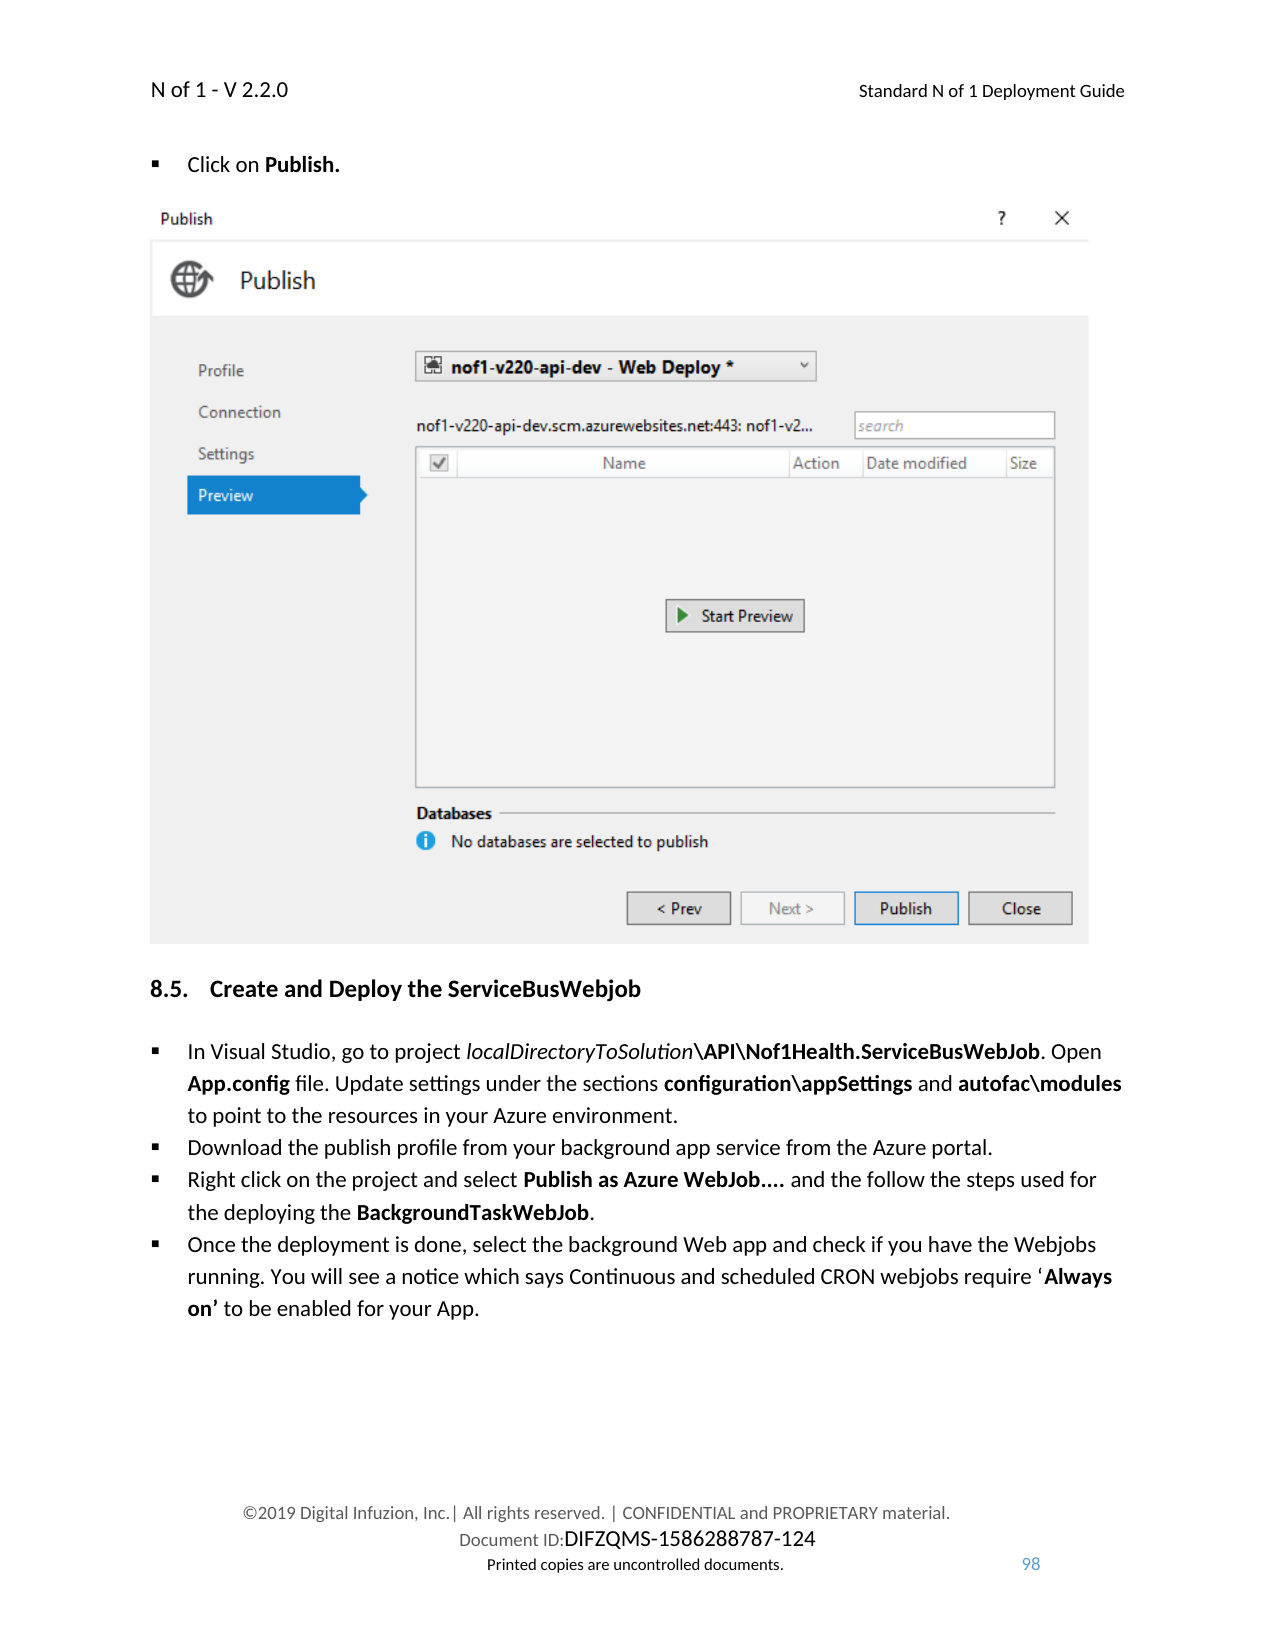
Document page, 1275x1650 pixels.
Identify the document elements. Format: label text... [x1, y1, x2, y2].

list Click on Publish. [150, 150, 1125, 178]
list Once the deployment is done, select the background Web app and check if you have the Webjobs running. You will see a notice which says Continuous and scheduled CRON webjobs require ‘Always on’ to be enabled for your App. [150, 1230, 1125, 1322]
picture [150, 203, 1089, 944]
subtitle Create and Deploy the ServiceBusWebjob [150, 973, 1125, 1003]
list Download the publish profile from your background app service from the Azure portal. [150, 1133, 1125, 1161]
list In Visual Studio, go to project localDirectoryToSolution\API\Nof1Health.ServiceBusWebJob. Open App.config file. Update settings under the sections configuration\appSettings and autofac\modules to point to the resources in your Azure environment. [150, 1037, 1125, 1129]
list Right click on the project and select Publish as Azure WebJob.... and the follow the steps used for the deploying the BackgroundTaskWebJob. [150, 1166, 1125, 1226]
